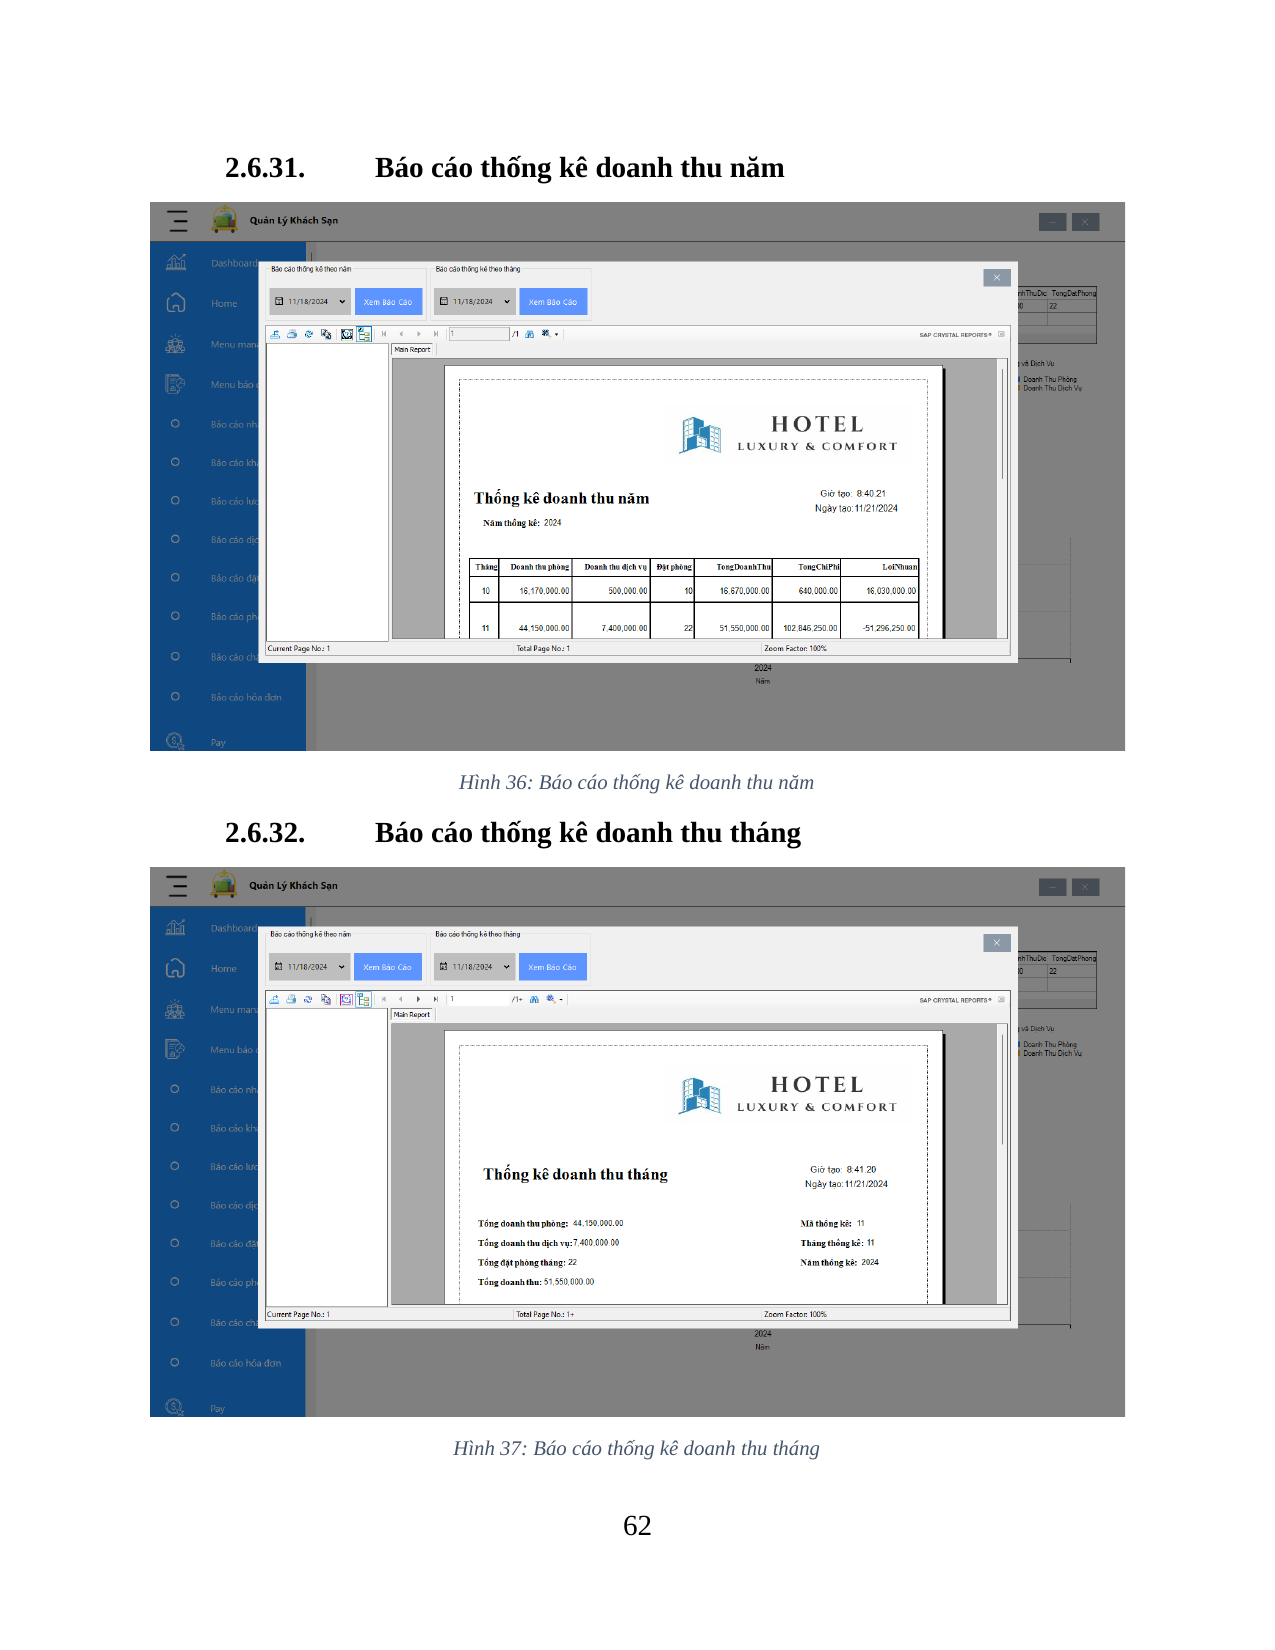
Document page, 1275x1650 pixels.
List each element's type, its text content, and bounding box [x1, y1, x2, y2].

picture [150, 867, 1125, 1417]
text Hình 36: Báo cáo thống kê doanh thu năm [150, 770, 1125, 794]
text Báo cáo thống kê doanh thu năm [225, 150, 1125, 183]
text Báo cáo thống kê doanh thu tháng [225, 815, 1125, 849]
picture [150, 202, 1125, 751]
text Hình 37: Báo cáo thống kê doanh thu tháng [150, 1436, 1125, 1460]
